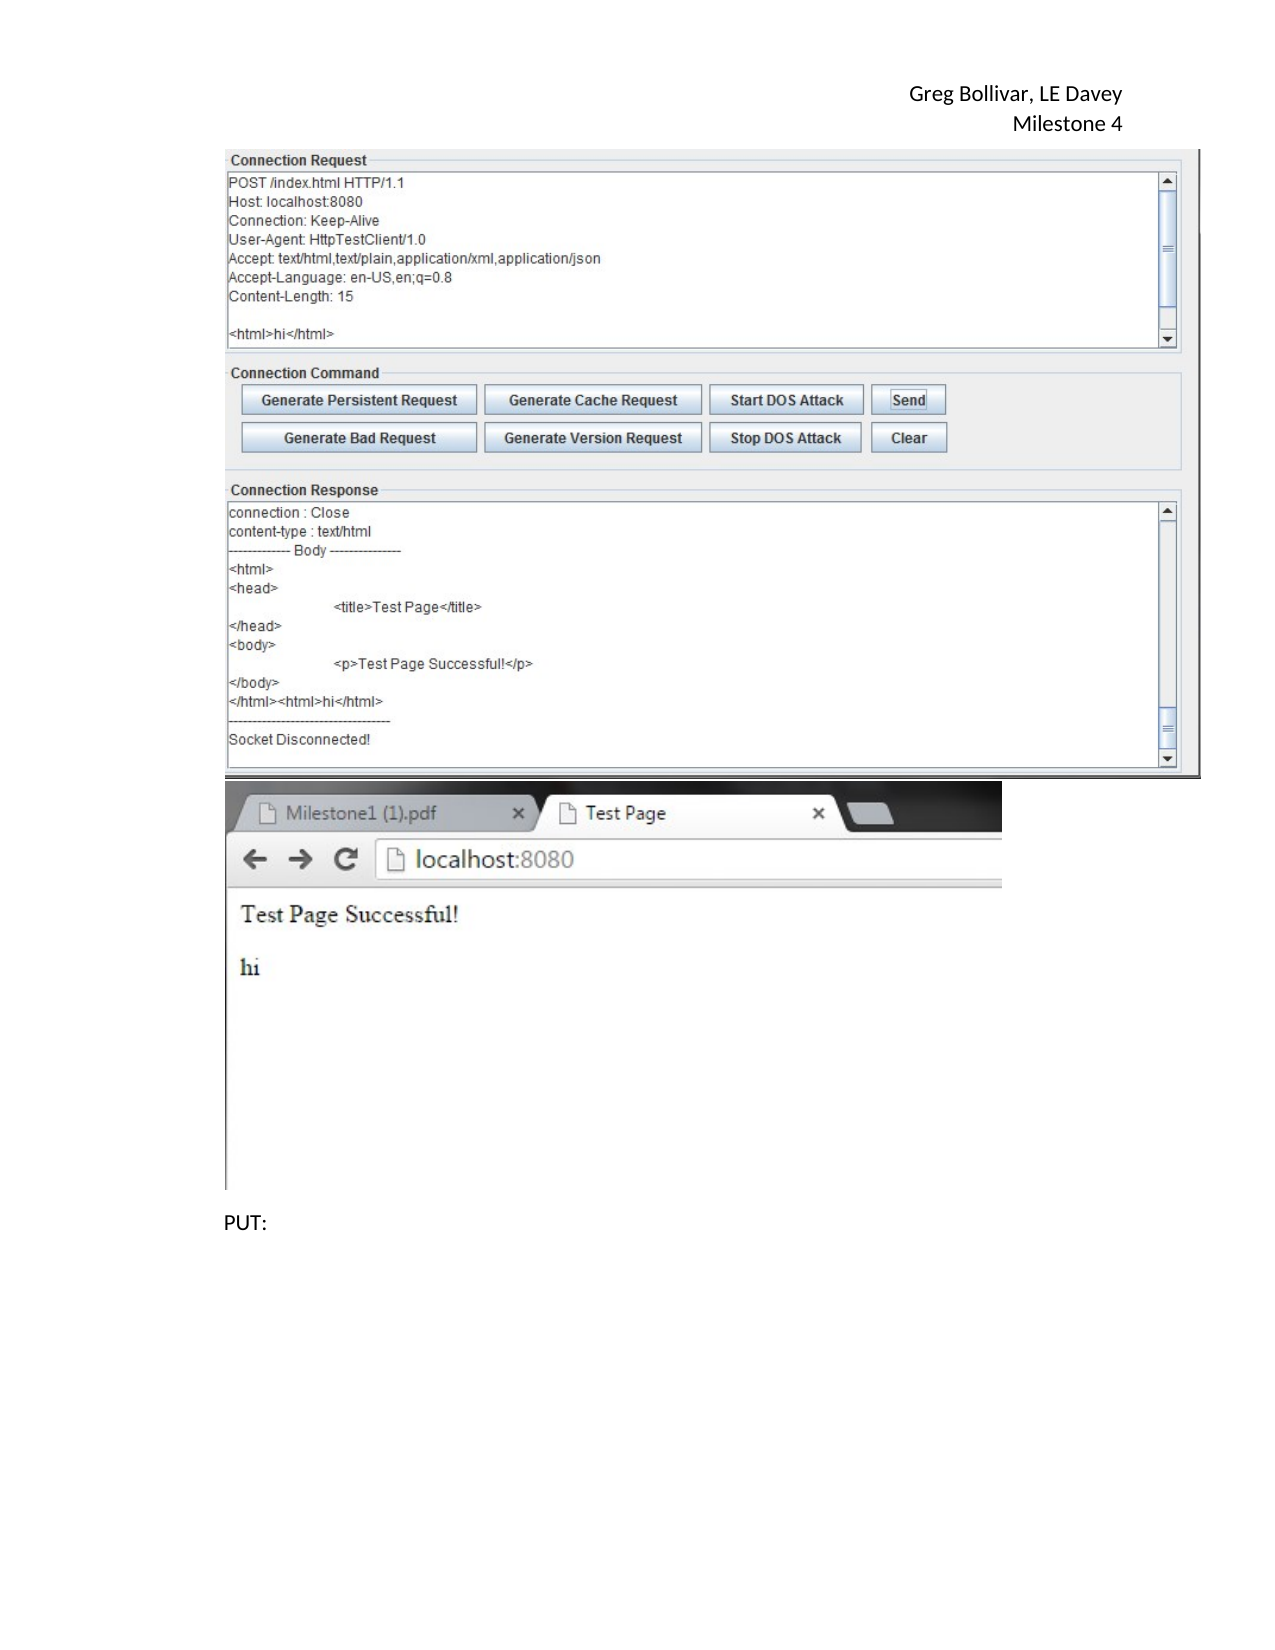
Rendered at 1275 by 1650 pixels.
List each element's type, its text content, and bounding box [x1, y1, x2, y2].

text PUT: [223, 1208, 1205, 1236]
picture [225, 781, 1002, 1190]
picture [225, 149, 1201, 779]
